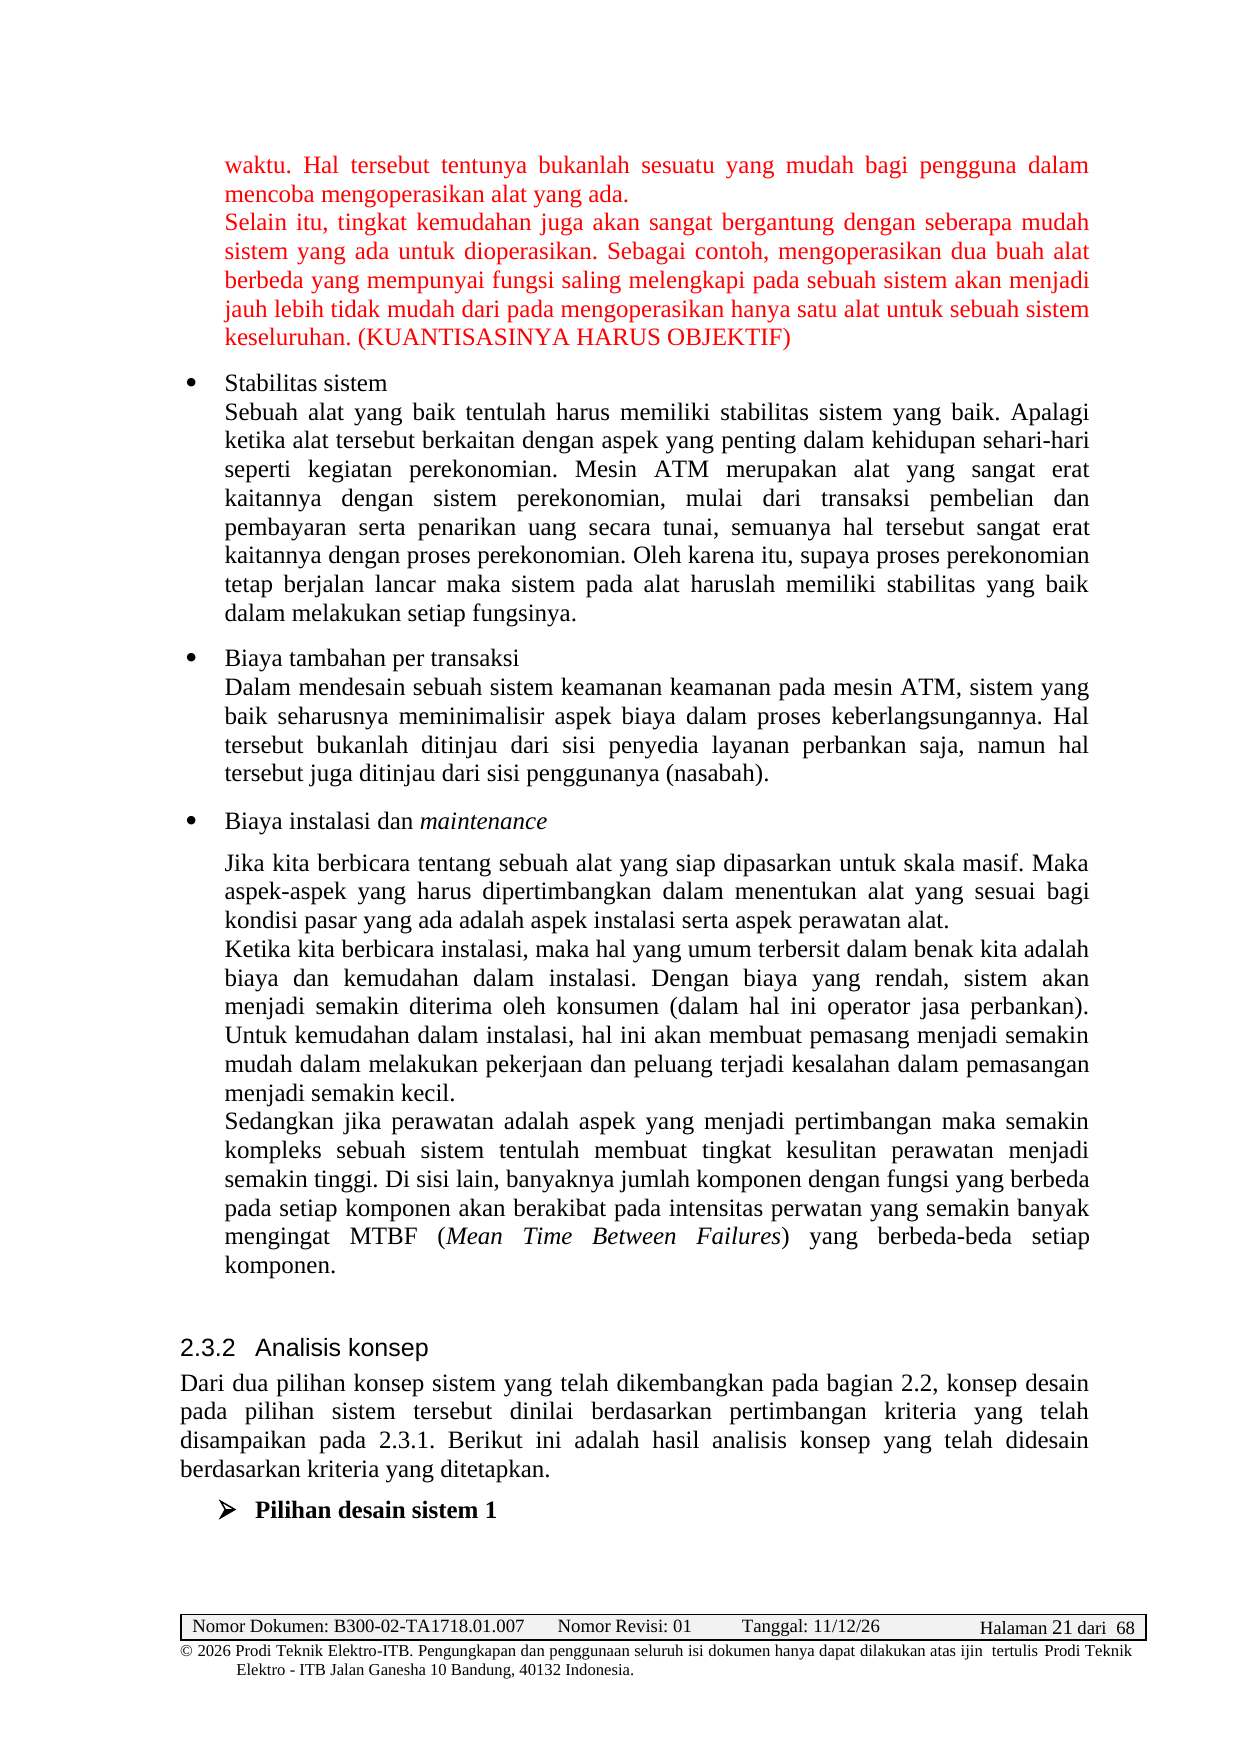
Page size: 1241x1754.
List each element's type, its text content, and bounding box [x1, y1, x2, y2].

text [224, 150, 1090, 207]
list Biaya instalasi dan maintenance [187, 806, 1090, 835]
text Dari dua pilihan konsep sistem yang telah dikembangkan pada bagian 2.2, konsep desain pada pilihan sistem tersebut dinilai berdasarkan pertimbangan kriteria yang telah disampaikan pada 2.3.1. Berikut ini adalah hasil analisis konsep yang telah didesain berdasarkan kriteria yang ditetapkan. [180, 1368, 1090, 1483]
text Selain itu, tingkat kemudahan juga akan sangat bergantung dengan seberapa mudah sistem yang ada untuk dioperasikan. Sebagai contoh, mengoperasikan dua buah alat berbeda yang mempunyai fungsi saling melengkapi pada sebuah sistem akan menjadi jauh lebih tidak mudah dari pada mengoperasikan hanya satu alat untuk sebuah sistem keseluruhan. (KUANTISASINYA HARUS OBJEKTIF) [224, 207, 1090, 351]
text Dalam mendesain sebuah sistem keamanan keamanan pada mesin ATM, sistem yang baik seharusnya meminimalisir aspek biaya dalam proses keberlangsungannya. Hal tersebut bukanlah ditinjau dari sisi penyedia layanan perbankan saja, namun hal tersebut juga ditinjau dari sisi penggunanya (nasabah). [224, 672, 1090, 787]
list Pilihan desain sistem 1 [217, 1495, 1090, 1524]
text Sebuah alat yang baik tentulah harus memiliki stabilitas sistem yang baik. Apalagi ketika alat tersebut berkaitan dengan aspek yang penting dalam kehidupan sehari-hari seperti kegiatan perekonomian. Mesin ATM merupakan alat yang sangat erat kaitannya dengan sistem perekonomian, mulai dari transaksi pembelian dan pembayaran serta penarikan uang secara tunai, semuanya hal tersebut sangat erat kaitannya dengan proses perekonomian. Oleh karena itu, supaya proses perekonomian tetap berjalan lancar maka sistem pada alat haruslah memiliki stabilitas yang baik dalam melakukan setiap fungsinya. [224, 397, 1090, 627]
text Jika kita berbicara tentang sebuah alat yang siap dipasarkan untuk skala masif. Maka aspek-aspek yang harus dipertimbangkan dalam menentukan alat yang sesuai bagi kondisi pasar yang ada adalah aspek instalasi serta aspek perawatan alat. [224, 848, 1090, 934]
text Sedangkan jika perawatan adalah aspek yang menjadi pertimbangan maka semakin kompleks sebuah sistem tentulah membuat tingkat kesulitan perawatan menjadi semakin tinggi. Di sisi lain, banyaknya jumlah komponen dengan fungsi yang berbeda pada setiap komponen akan berakibat pada intensitas perwatan yang semakin banyak mengingat MTBF (Mean Time Between Failures) yang berbeda-beda setiap komponen. [224, 1106, 1090, 1279]
list Biaya tambahan per transaksi [187, 643, 1090, 672]
text Ketika kita berbicara instalasi, maka hal yang umum terbersit dalam benak kita adalah biaya dan kemudahan dalam instalasi. Dengan biaya yang rendah, sistem akan menjadi semakin diterima oleh konsumen (dalam hal ini operator jasa perbankan). Untuk kemudahan dalam instalasi, hal ini akan membuat pemasang menjadi semakin mudah dalam melakukan pekerjaan dan peluang terjadi kesalahan dalam pemasangan menjadi semakin kecil. [224, 934, 1090, 1106]
list Stabilitas sistem [187, 368, 1090, 397]
subtitle Analisis konsep [180, 1333, 1090, 1361]
